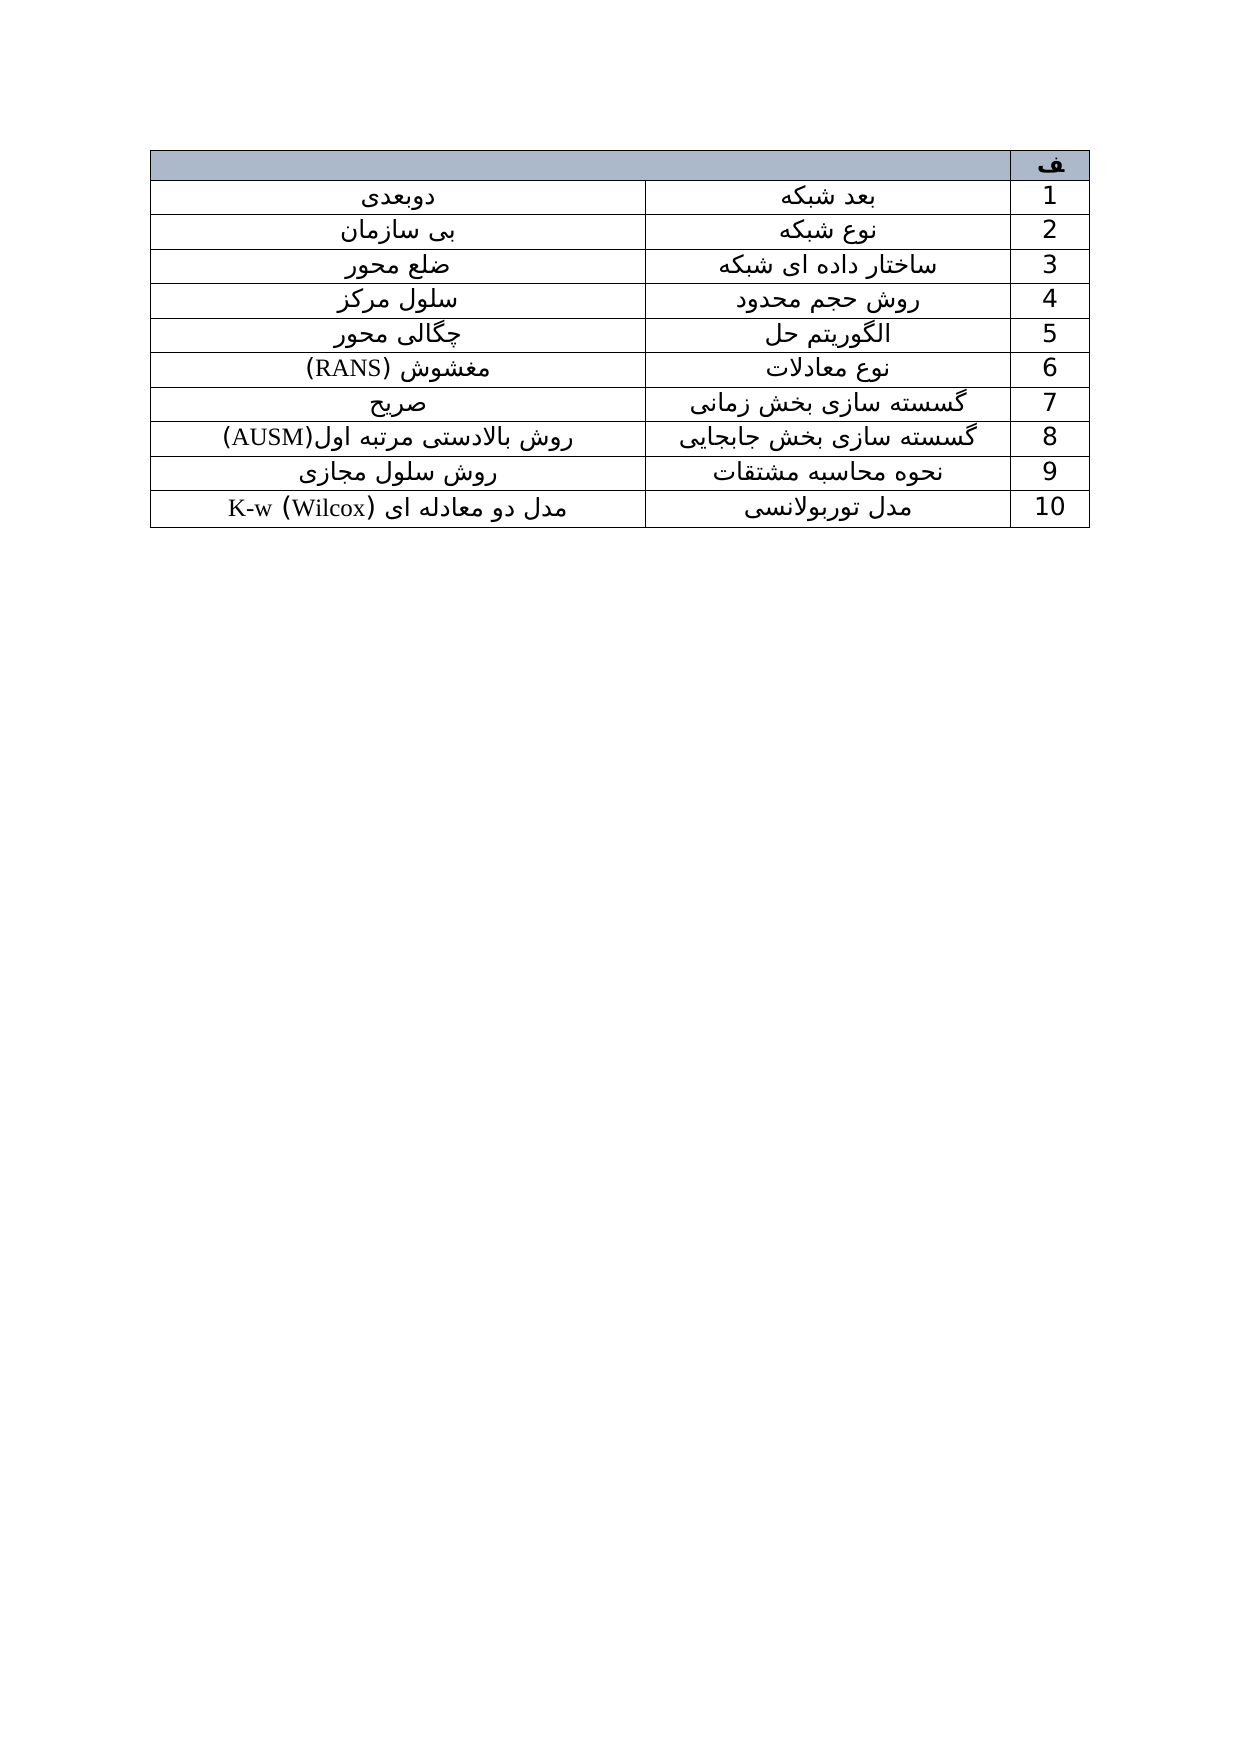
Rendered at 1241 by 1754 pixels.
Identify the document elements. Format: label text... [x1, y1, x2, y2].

table_cell روش سلول مجازی [151, 457, 645, 490]
table_cell نحوه محاسبه مشتقات [646, 457, 1010, 490]
table_cell صریح [151, 388, 645, 421]
table_cell 4 [1011, 284, 1089, 318]
table_cell گسسته سازی بخش جابجایی [646, 422, 1010, 456]
table_cell نوع معادلات [646, 353, 1010, 387]
table_cell 10 [1011, 491, 1089, 527]
table_cell بعد شبکه [646, 181, 1010, 214]
table_header ردیف [1011, 151, 1089, 180]
table_cell مدل دو معادله ای (Wilcox) K-w [151, 491, 645, 527]
table_cell 8 [1011, 422, 1089, 456]
table_cell مدل توربولانسی [646, 491, 1010, 527]
table_cell نوع شبکه [646, 215, 1010, 249]
table_cell مغشوش (RANS) [151, 353, 645, 387]
table_cell 7 [1011, 388, 1089, 421]
table_cell ضلع محور [151, 250, 645, 283]
table_cell چگالی محور [151, 319, 645, 352]
table_cell 9 [1011, 457, 1089, 490]
table_cell دوبعدی [151, 181, 645, 214]
table_cell 2 [1011, 215, 1089, 249]
table_cell الگوریتم حل [646, 319, 1010, 352]
table_cell بی سازمان [151, 215, 645, 249]
table_cell گسسته سازی بخش زمانی [646, 388, 1010, 421]
table_cell 5 [1011, 319, 1089, 352]
table_cell روش حجم محدود [646, 284, 1010, 318]
table_cell سلول مرکز [151, 284, 645, 318]
table_cell 6 [1011, 353, 1089, 387]
table_cell 1 [1011, 181, 1089, 214]
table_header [151, 151, 1010, 180]
table_cell ساختار داده ای شبکه [646, 250, 1010, 283]
table_cell 3 [1011, 250, 1089, 283]
table_cell روش بالادستی مرتبه اول(AUSM) [151, 422, 645, 456]
